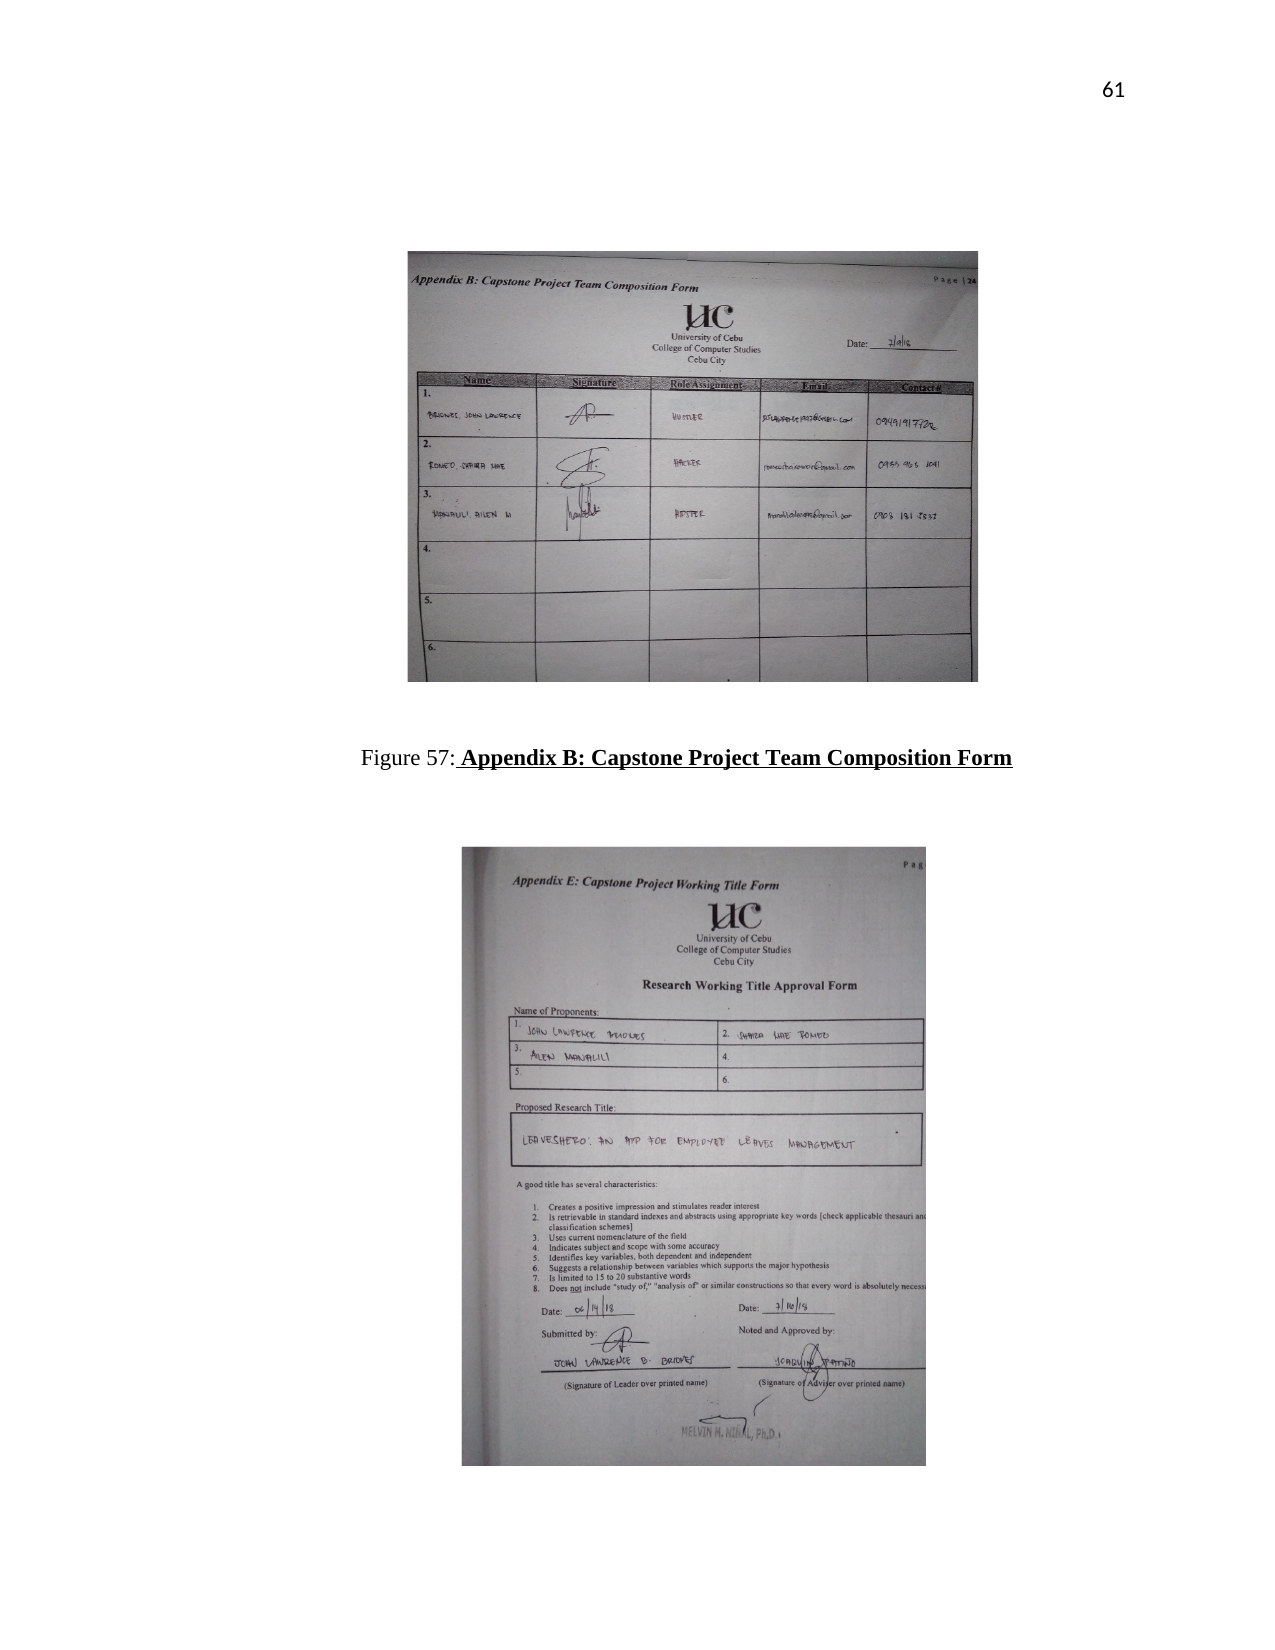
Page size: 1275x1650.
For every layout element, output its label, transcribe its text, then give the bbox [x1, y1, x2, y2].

picture [462, 847, 926, 1465]
picture [406, 251, 978, 681]
text Figure 57: Appendix B: Capstone Project Team Composition Form [248, 744, 1125, 770]
